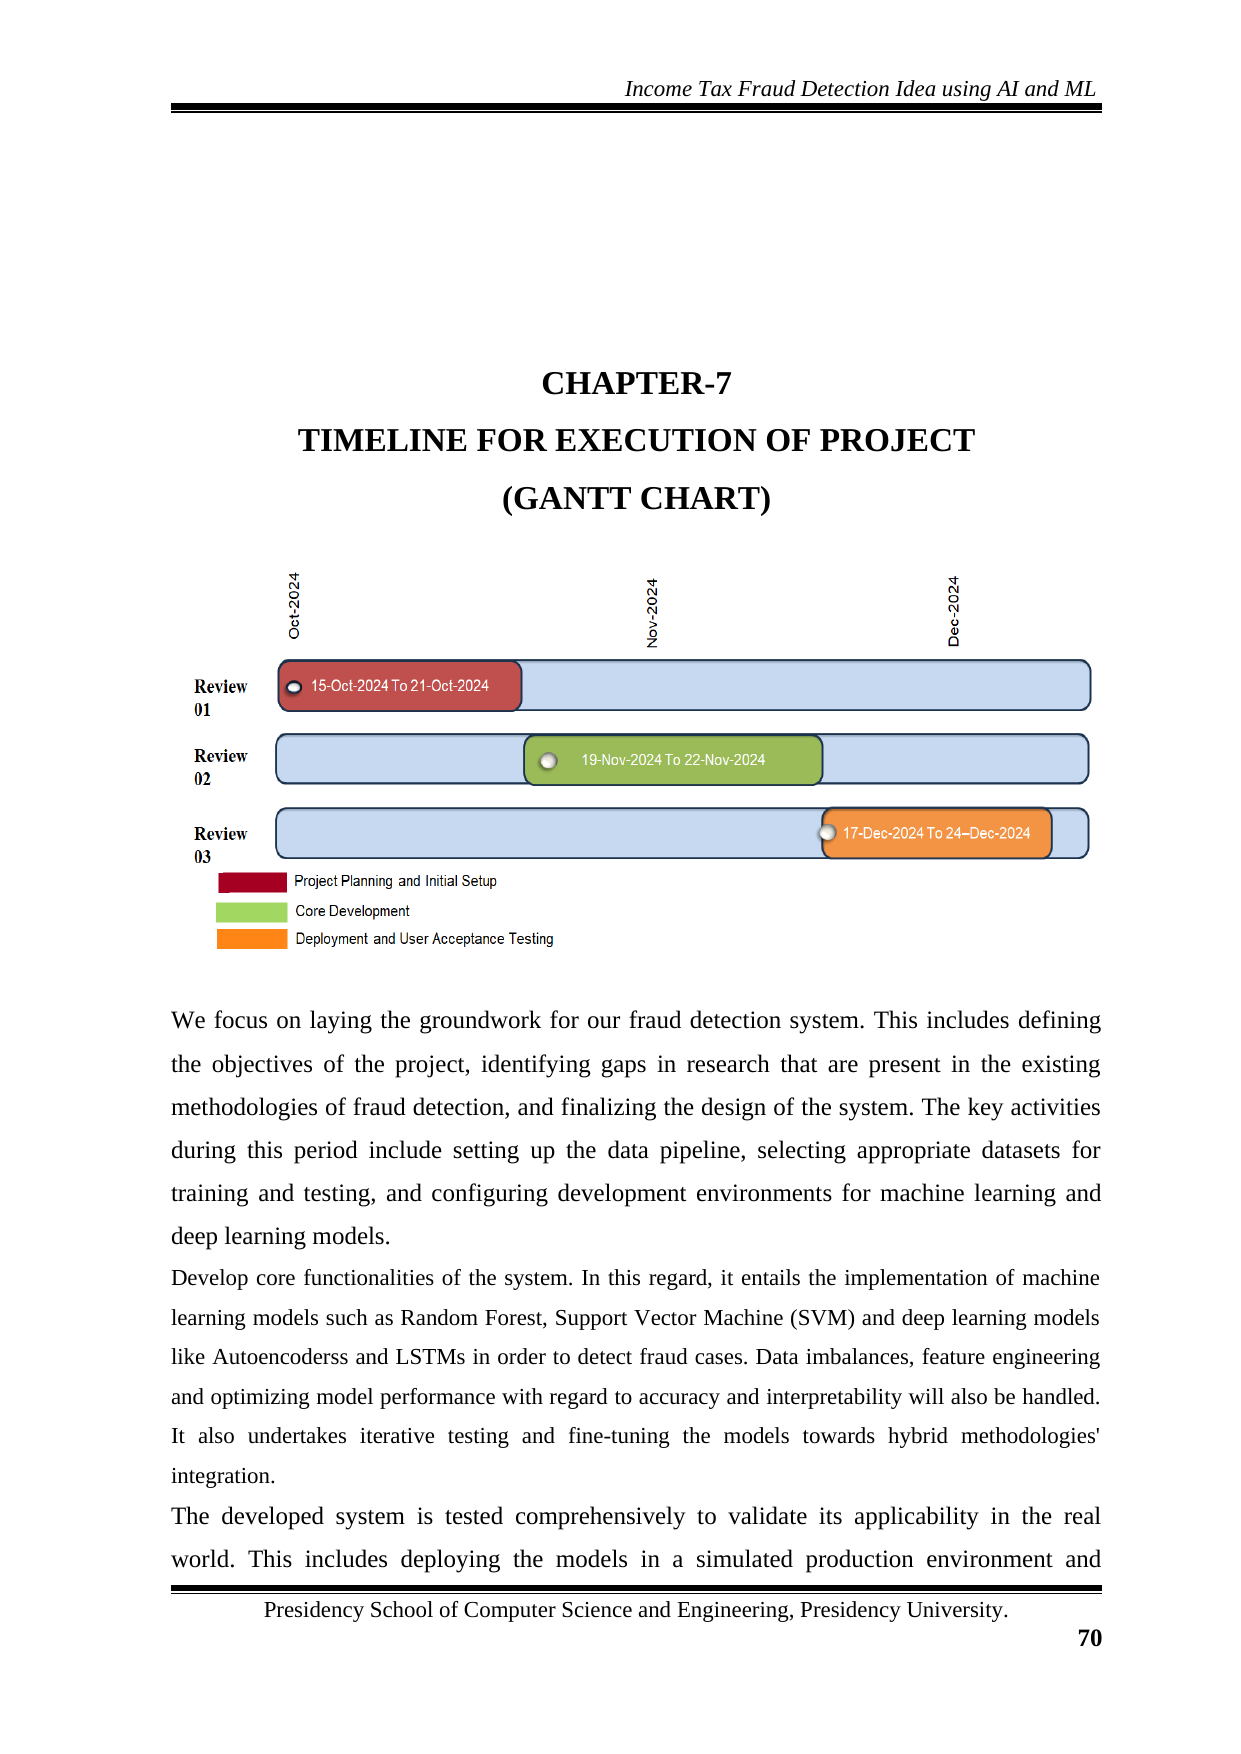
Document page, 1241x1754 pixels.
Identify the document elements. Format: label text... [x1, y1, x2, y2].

text TIMELINE FOR EXECUTION OF PROJECT [171, 420, 1102, 459]
text Develop core functionalities of the system. In this regard, it entails the implementation of machine learning models such as Random Forest, Support Vector Machine (SVM) and deep learning models like Autoencoderss and LSTMs in order to detect fraud cases. Data imbalances, feature engineering and optimizing model performance with regard to accuracy and interpretability will also be handled. It also undertakes iterative testing and fine-tuning the models towards hybrid methodologies' integration. [171, 1264, 1102, 1488]
text (GANTT CHART) [171, 478, 1102, 516]
text CHAPTER-7 [171, 363, 1102, 401]
picture [170, 535, 1103, 980]
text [171, 1501, 1102, 1573]
text We focus on laying the groundwork for our fraud detection system. This includes defining the objectives of the project, identifying gaps in research that are present in the existing methodologies of fraud detection, and finalizing the design of the system. The key activities during this period include setting up the data pipeline, selecting appropriate datasets for training and testing, and configuring development environments for machine learning and deep learning models. [171, 1006, 1102, 1250]
